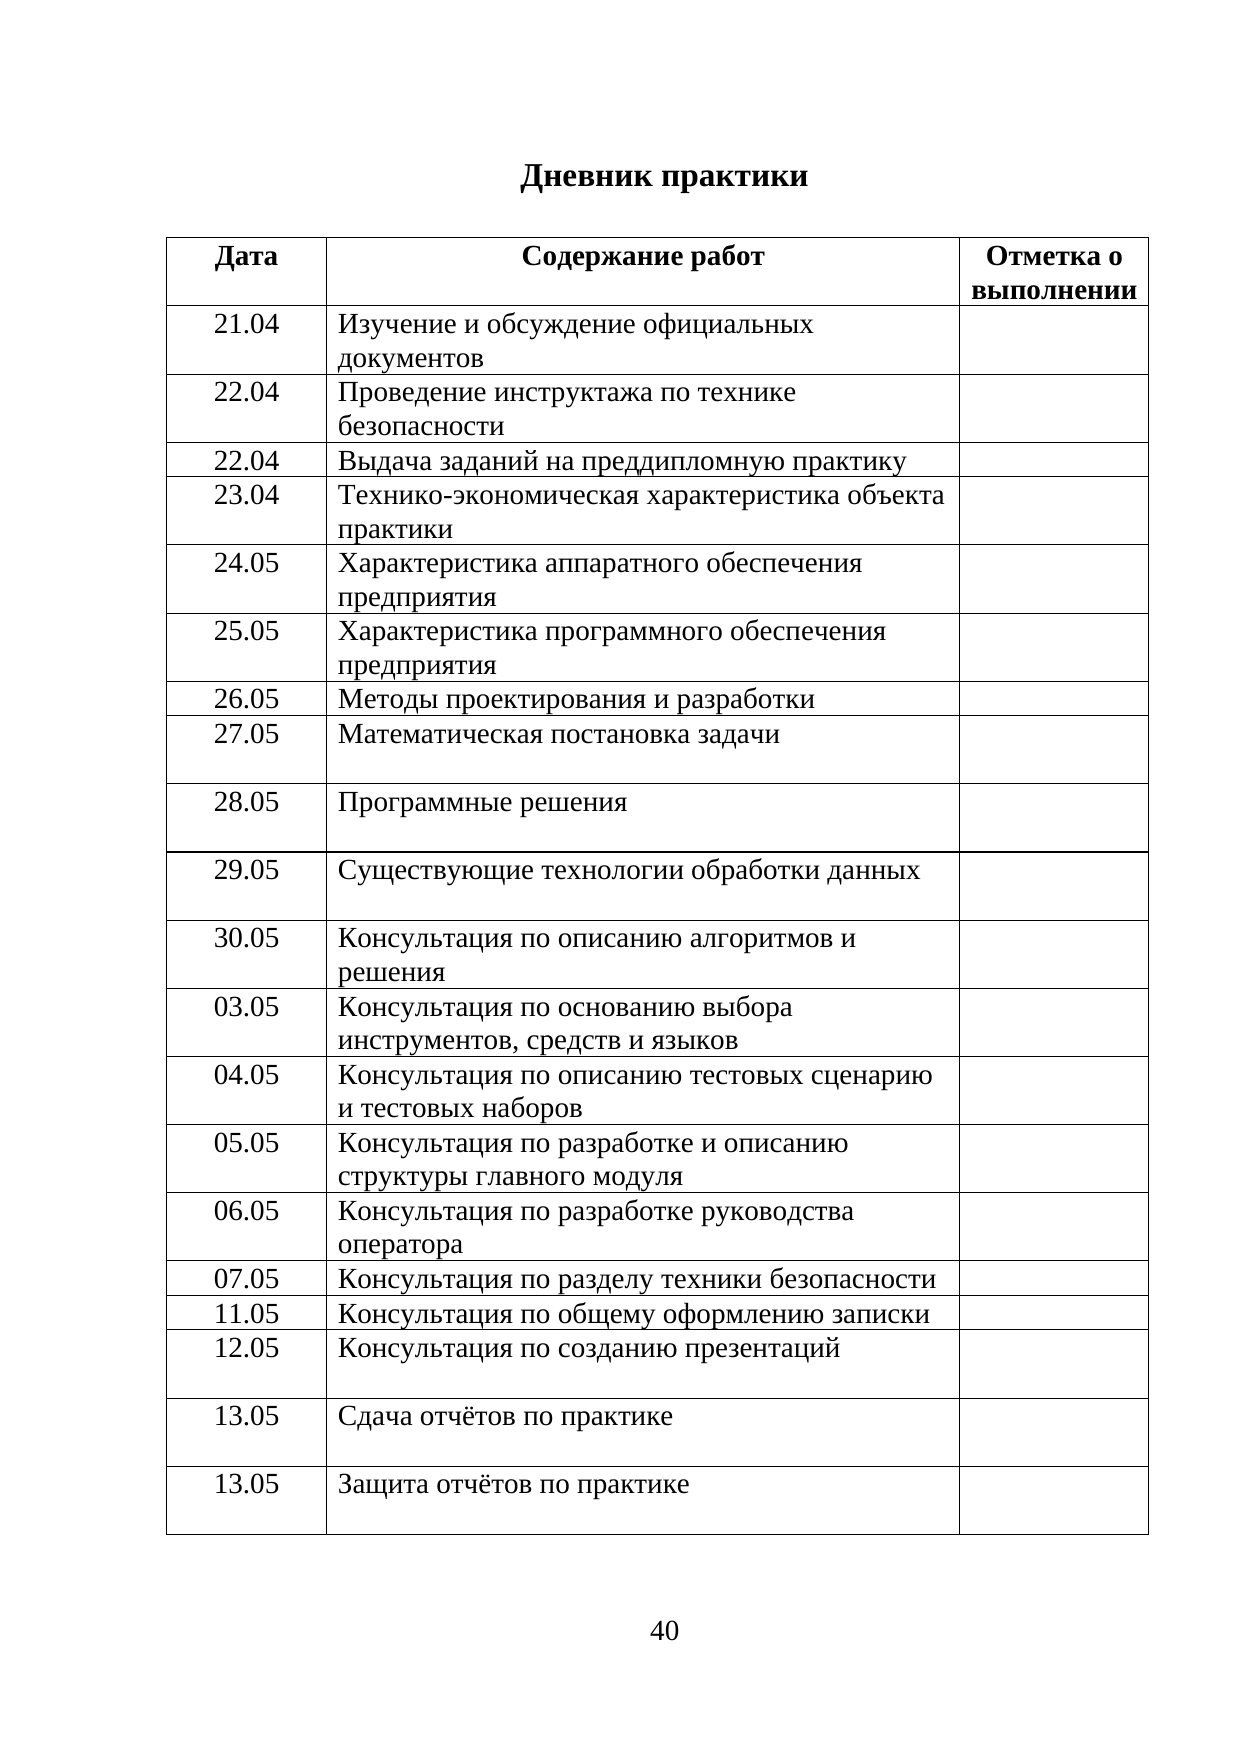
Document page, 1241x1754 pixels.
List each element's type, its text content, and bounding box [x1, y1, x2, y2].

table_cell [960, 1330, 1148, 1397]
table_cell [960, 1296, 1148, 1329]
table_cell Консультация по разделу техники безопасности [327, 1261, 959, 1295]
table_header Дата [167, 238, 326, 305]
table_cell 13.05 [167, 1467, 326, 1534]
table_cell [960, 614, 1148, 681]
table_cell 21.04 [167, 306, 326, 373]
table_cell [960, 1399, 1148, 1466]
table_cell [960, 1261, 1148, 1295]
table_cell 03.05 [167, 989, 326, 1056]
table_cell Методы проектирования и разработки [327, 682, 959, 715]
table_cell [960, 375, 1148, 442]
table_cell 24.05 [167, 545, 326, 612]
table_cell Консультация по описанию тестовых сценарию и тестовых наборов [327, 1057, 959, 1124]
table_header Содержание работ [327, 238, 959, 305]
table_cell 22.04 [167, 443, 326, 476]
table_cell [960, 1125, 1148, 1192]
table_cell [960, 921, 1148, 988]
table_cell 23.04 [167, 477, 326, 544]
table_cell Изучение и обсуждение официальных документов [327, 306, 959, 373]
table_cell [960, 682, 1148, 715]
table_cell 30.05 [167, 921, 326, 988]
table_cell Характеристика программного обеспечения предприятия [327, 614, 959, 681]
table_cell [960, 545, 1148, 612]
table_cell 06.05 [167, 1193, 326, 1260]
table_cell [960, 477, 1148, 544]
table_cell [960, 1057, 1148, 1124]
table_cell [960, 989, 1148, 1056]
table_cell Характеристика аппаратного обеспечения предприятия [327, 545, 959, 612]
table_cell 27.05 [167, 716, 326, 783]
table_cell Существующие технологии обработки данных [327, 853, 959, 919]
table_cell 12.05 [167, 1330, 326, 1397]
table_cell 05.05 [167, 1125, 326, 1192]
table_cell 25.05 [167, 614, 326, 681]
table_cell Защита отчётов по практике [327, 1467, 959, 1534]
table_cell 13.05 [167, 1399, 326, 1466]
table_cell Выдача заданий на преддипломную практику [327, 443, 959, 476]
table_cell [960, 306, 1148, 373]
table_cell [960, 443, 1148, 476]
table_cell 29.05 [167, 853, 326, 919]
table_cell Консультация по общему оформлению записки [327, 1296, 959, 1329]
table_cell [960, 1467, 1148, 1534]
table_cell Консультация по созданию презентаций [327, 1330, 959, 1397]
table_cell 26.05 [167, 682, 326, 715]
subtitle Дневник практики [177, 156, 1152, 194]
table_cell Программные решения [327, 784, 959, 851]
table_cell Проведение инструктажа по технике безопасности [327, 375, 959, 442]
table_cell [960, 784, 1148, 851]
table_cell [960, 853, 1148, 919]
table_cell [960, 1193, 1148, 1260]
table_cell Математическая постановка задачи [327, 716, 959, 783]
table_cell 28.05 [167, 784, 326, 851]
table_cell Консультация по разработке руководства оператора [327, 1193, 959, 1260]
table_cell Консультация по основанию выбора инструментов, средств и языков [327, 989, 959, 1056]
table_cell 07.05 [167, 1261, 326, 1295]
table_cell 22.04 [167, 375, 326, 442]
table_cell [960, 716, 1148, 783]
table_cell Консультация по разработке и описанию структуры главного модуля [327, 1125, 959, 1192]
table_header Отметка о выполнении [960, 238, 1148, 305]
table_cell 04.05 [167, 1057, 326, 1124]
table_cell Технико-экономическая характеристика объекта практики [327, 477, 959, 544]
table_cell Консультация по описанию алгоритмов и решения [327, 921, 959, 988]
table_cell Сдача отчётов по практике [327, 1399, 959, 1466]
table_cell 11.05 [167, 1296, 326, 1329]
